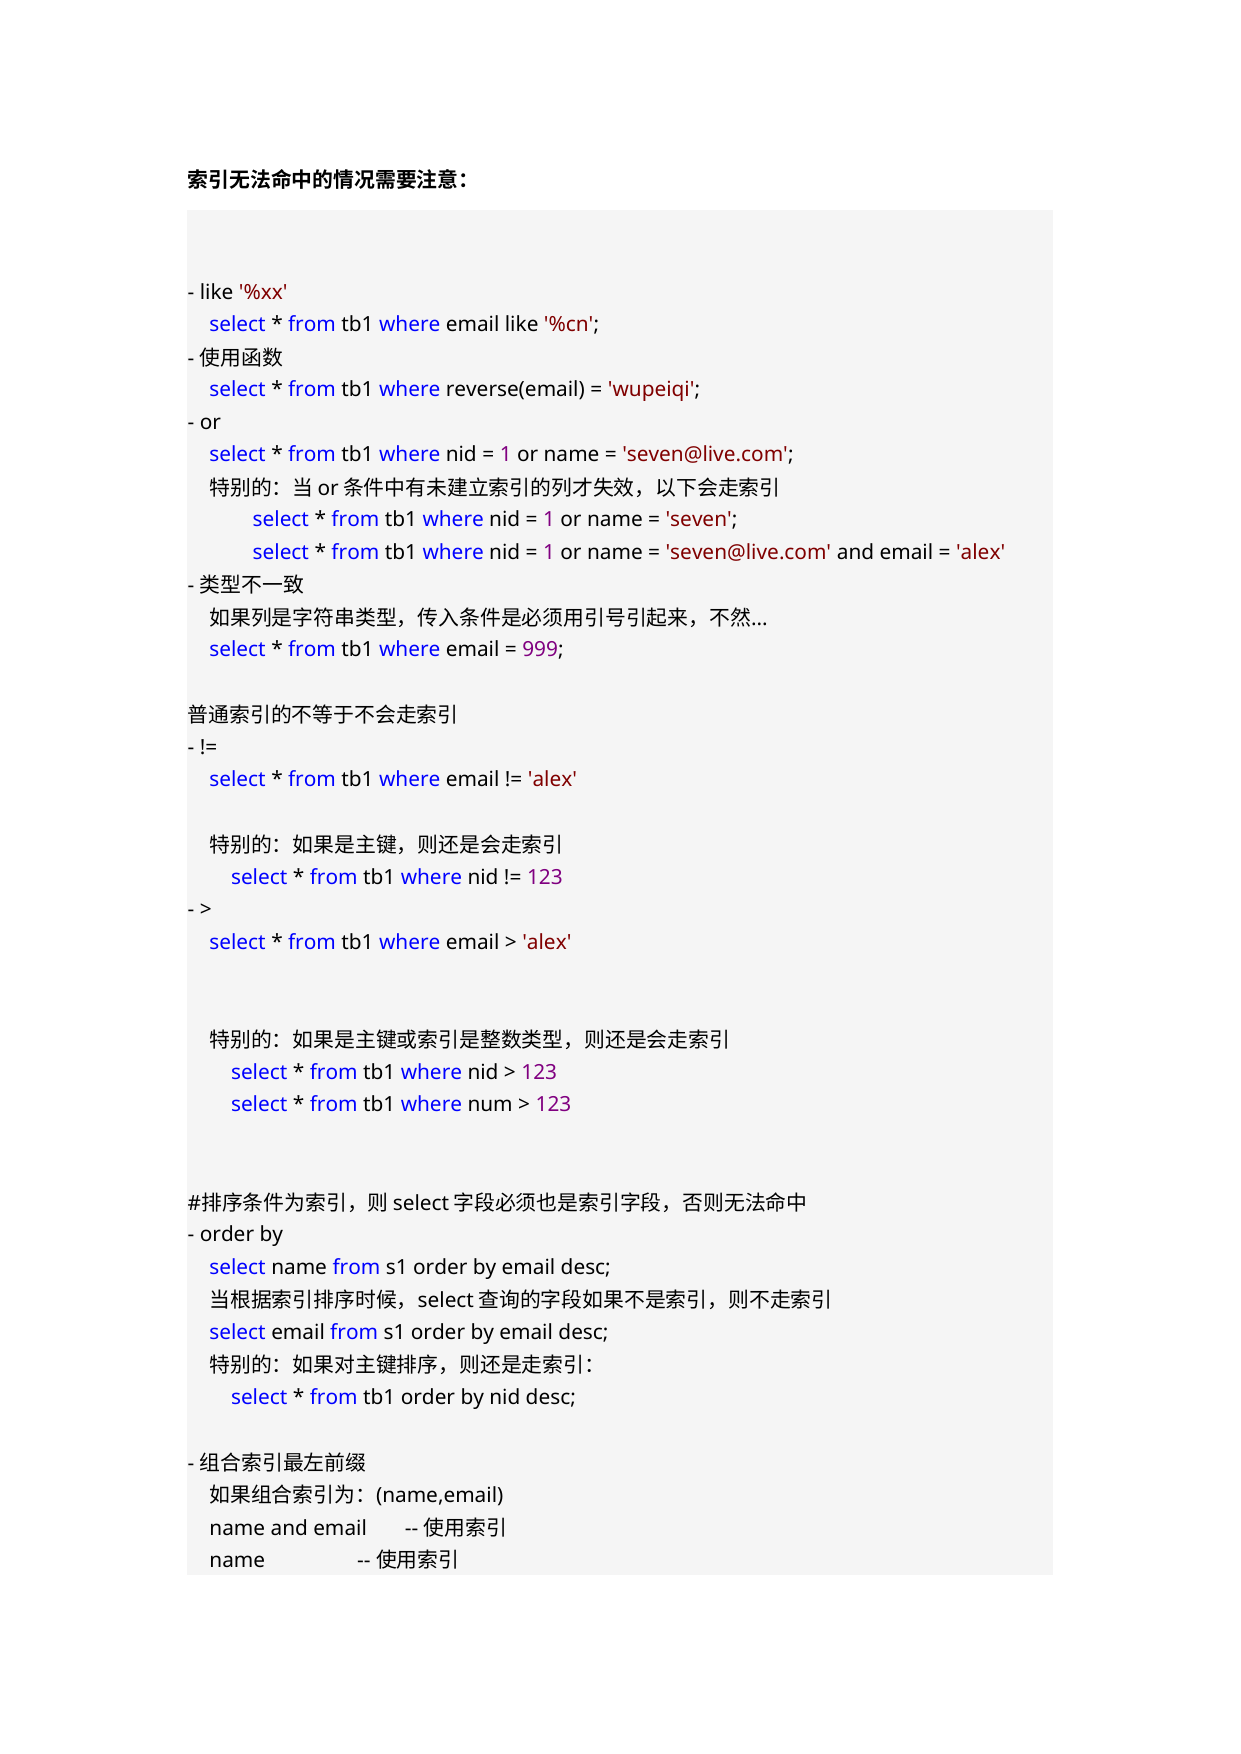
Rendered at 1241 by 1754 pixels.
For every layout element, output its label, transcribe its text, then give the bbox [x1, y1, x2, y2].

text select * from tb1 where nid > 123 [187, 1055, 1053, 1088]
text select * from tb1 where email like '%cn'; [187, 308, 1053, 340]
text - like '%xx' [187, 275, 1053, 308]
text 如果组合索引为：(name,email) [187, 1478, 1053, 1510]
text select name from s1 order by email desc; [187, 1250, 1053, 1283]
text name -- 使用索引 [187, 1543, 1053, 1575]
text - 使用函数 [187, 340, 1053, 373]
text - != [187, 730, 1053, 763]
text select * from tb1 where email > 'alex' [187, 925, 1053, 958]
text 特别的：如果是主键，则还是会走索引 [187, 828, 1053, 860]
text 索引无法命中的情况需要注意： [187, 162, 1053, 194]
text 如果列是字符串类型，传入条件是必须用引号引起来，不然... [187, 600, 1053, 633]
text select * from tb1 where num > 123 [187, 1088, 1053, 1120]
text 普通索引的不等于不会走索引 [187, 698, 1053, 730]
text select * from tb1 order by nid desc; [187, 1380, 1053, 1413]
text select * from tb1 where nid != 123 [187, 860, 1053, 893]
text select * from tb1 where reverse(email) = 'wupeiqi'; [187, 373, 1053, 405]
text select * from tb1 where email = 999; [187, 633, 1053, 665]
text select email from s1 order by email desc; [187, 1315, 1053, 1348]
text - 类型不一致 [187, 568, 1053, 600]
text 特别的：如果对主键排序，则还是走索引： [187, 1348, 1053, 1380]
text 当根据索引排序时候，select查询的字段如果不是索引，则不走索引 [187, 1283, 1053, 1315]
text select * from tb1 where nid = 1 or name = 'seven'; [187, 503, 1053, 535]
text - > [187, 893, 1053, 925]
text - 组合索引最左前缀 [187, 1445, 1053, 1478]
text select * from tb1 where email != 'alex' [187, 763, 1053, 795]
text - order by [187, 1218, 1053, 1250]
text select * from tb1 where nid = 1 or name = 'seven@live.com'; [187, 438, 1053, 470]
text 特别的：当or条件中有未建立索引的列才失效，以下会走索引 [187, 470, 1053, 503]
text #排序条件为索引，则select字段必须也是索引字段，否则无法命中 [187, 1185, 1053, 1218]
text name and email -- 使用索引 [187, 1510, 1053, 1543]
text - or [187, 405, 1053, 438]
text select * from tb1 where nid = 1 or name = 'seven@live.com' and email = 'alex' [187, 535, 1053, 568]
text 特别的：如果是主键或索引是整数类型，则还是会走索引 [187, 1023, 1053, 1055]
